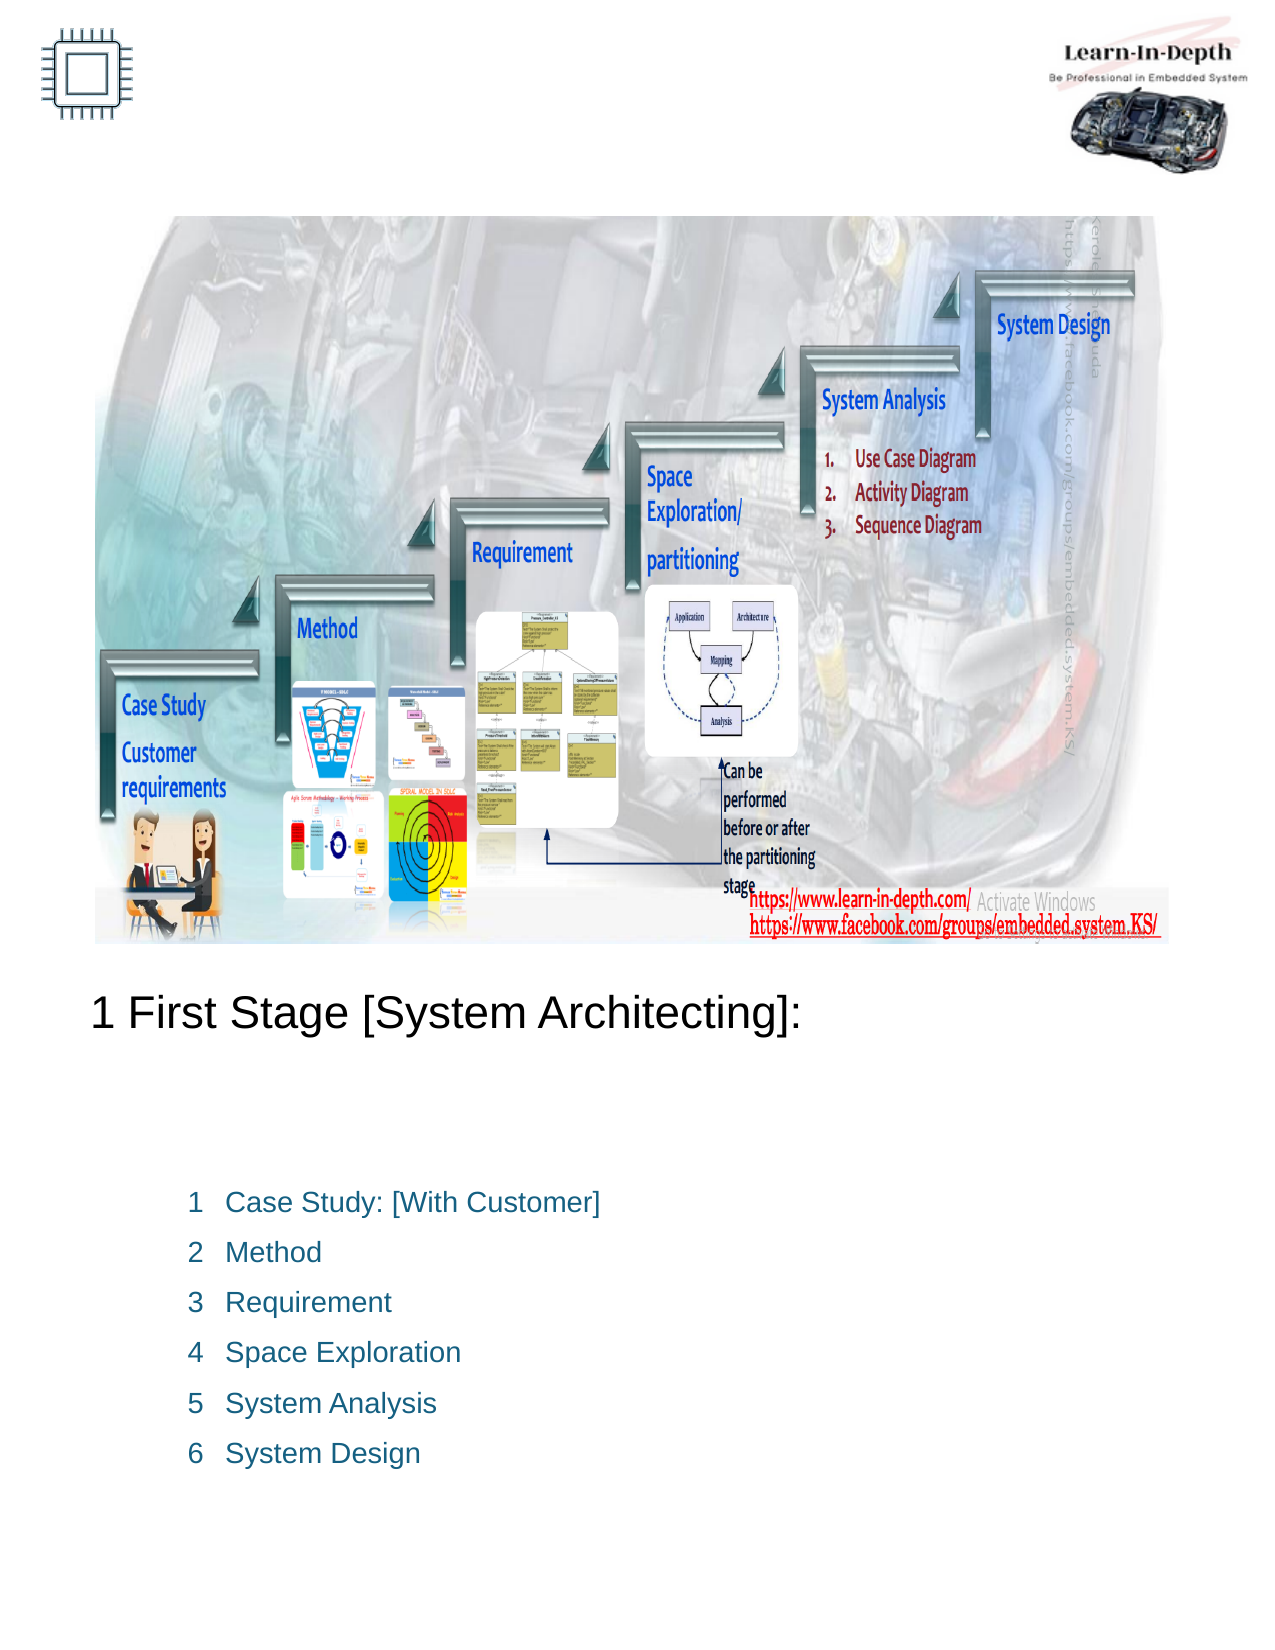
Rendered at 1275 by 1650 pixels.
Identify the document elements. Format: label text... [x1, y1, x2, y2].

list System Analysis [187, 1386, 1125, 1419]
picture [27, 15, 147, 134]
list Space Exploration [187, 1336, 1125, 1369]
list Requirement [187, 1285, 1125, 1319]
picture [95, 216, 1169, 944]
list Case Study: [With Customer] [187, 1184, 1125, 1218]
list System Design [187, 1436, 1125, 1470]
list Method [187, 1235, 1125, 1268]
picture [1048, 13, 1249, 175]
